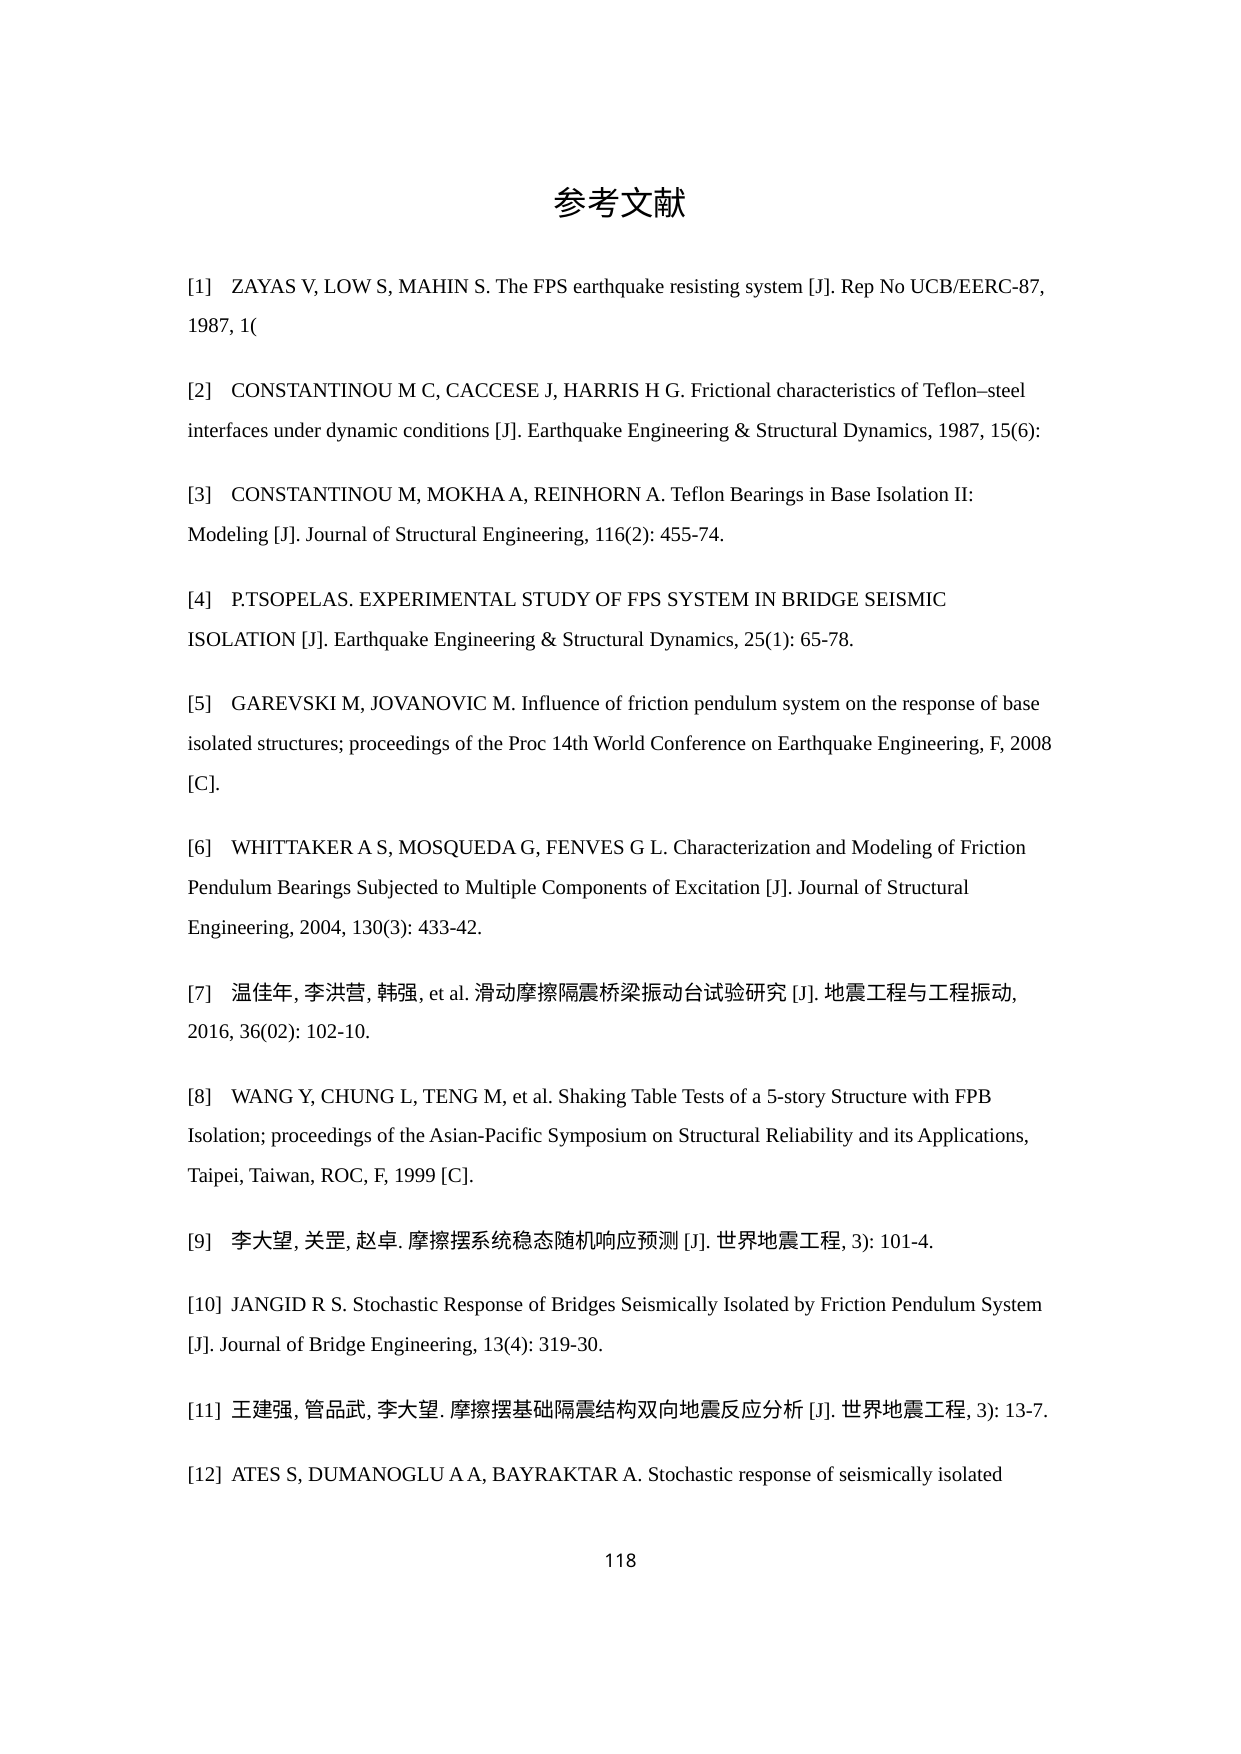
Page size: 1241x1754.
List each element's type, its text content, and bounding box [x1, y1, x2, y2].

text [4] P.TSOPELAS. EXPERIMENTAL STUDY OF FPS SYSTEM IN BRIDGE SEISMIC ISOLATION [J]. Earthquake Engineering & Structural Dynamics, 25(1): 65-78. [187, 579, 1053, 658]
text [1] ZAYAS V, LOW S, MAHIN S. The FPS earthquake resisting system [J]. Rep No UCB/EERC-87, 1987, 1( [187, 266, 1053, 345]
text 参考文献 [187, 161, 1053, 241]
text [7] 温佳年, 李洪营, 韩强, et al. 滑动摩擦隔震桥梁振动台试验研究 [J]. 地震工程与工程振动, 2016, 36(02): 102-10. [187, 971, 1053, 1051]
text [3] CONSTANTINOU M, MOKHA A, REINHORN A. Teflon Bearings in Base Isolation II: Modeling [J]. Journal of Structural Engineering, 116(2): 455-74. [187, 474, 1053, 554]
text [9] 李大望, 关罡, 赵卓. 摩擦摆系统稳态随机响应预测 [J]. 世界地震工程, 3): 101-4. [187, 1220, 1053, 1259]
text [187, 1454, 1053, 1493]
text [6] WHITTAKER A S, MOSQUEDA G, FENVES G L. Characterization and Modeling of Friction Pendulum Bearings Subjected to Multiple Components of Excitation [J]. Journal of Structural Engineering, 2004, 130(3): 433-42. [187, 827, 1053, 946]
text [11] 王建强, 管品武, 李大望. 摩擦摆基础隔震结构双向地震反应分析 [J]. 世界地震工程, 3): 13-7. [187, 1389, 1053, 1429]
text [10] JANGID R S. Stochastic Response of Bridges Seismically Isolated by Friction Pendulum System [J]. Journal of Bridge Engineering, 13(4): 319-30. [187, 1284, 1053, 1364]
text [8] WANG Y, CHUNG L, TENG M, et al. Shaking Table Tests of a 5-story Structure with FPB Isolation; proceedings of the Asian-Pacific Symposium on Structural Reliability and its Applications, Taipei, Taiwan, ROC, F, 1999 [C]. [187, 1076, 1053, 1195]
text [2] CONSTANTINOU M C, CACCESE J, HARRIS H G. Frictional characteristics of Teflon–steel interfaces under dynamic conditions [J]. Earthquake Engineering & Structural Dynamics, 1987, 15(6): [187, 370, 1053, 449]
text [5] GAREVSKI M, JOVANOVIC M. Influence of friction pendulum system on the response of base isolated structures; proceedings of the Proc 14th World Conference on Earthquake Engineering, F, 2008 [C]. [187, 683, 1053, 802]
